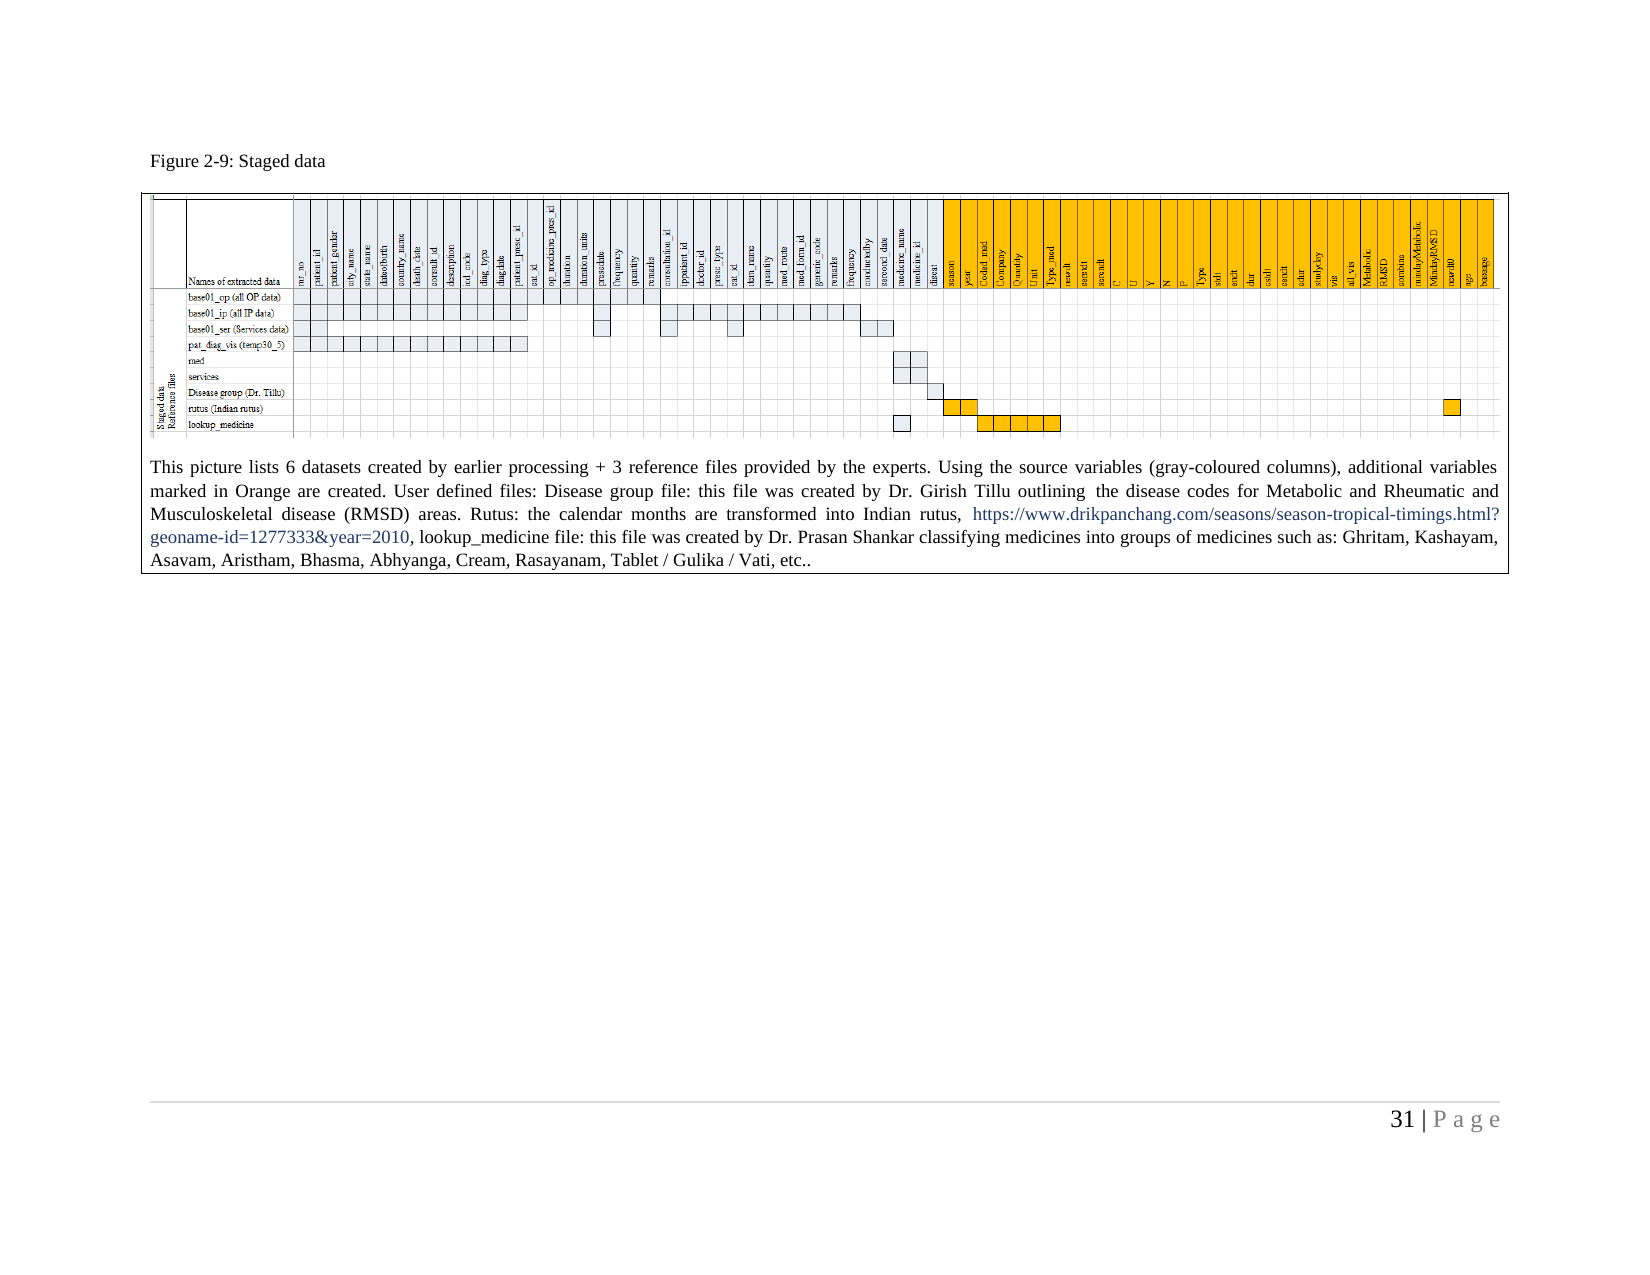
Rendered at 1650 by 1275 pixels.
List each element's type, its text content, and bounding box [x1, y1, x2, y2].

text This picture lists 6 datasets created by earlier processing + 3 reference files provided by the experts. Using the source variables (gray-coloured columns), additional variables marked in Orange are created. User defined files: Disease group file: this file was created by Dr. Girish Tillu outlining the disease codes for Metabolic and Rheumatic and Musculoskeletal disease (RMSD) areas. Rutus: the calendar months are transformed into Indian rutus, https://www.drikpanchang.com/seasons/season-tropical-timings.html?geoname-id=1277333&year=2010, lookup_medicine file: this file was created by Dr. Prasan Shankar classifying medicines into groups of medicines such as: Ghritam, Kashayam, Asavam, Aristham, Bhasma, Abhyanga, Cream, Rasayanam, Tablet / Gulika / Vati, etc.. [142, 453, 1508, 573]
picture [150, 195, 1500, 438]
